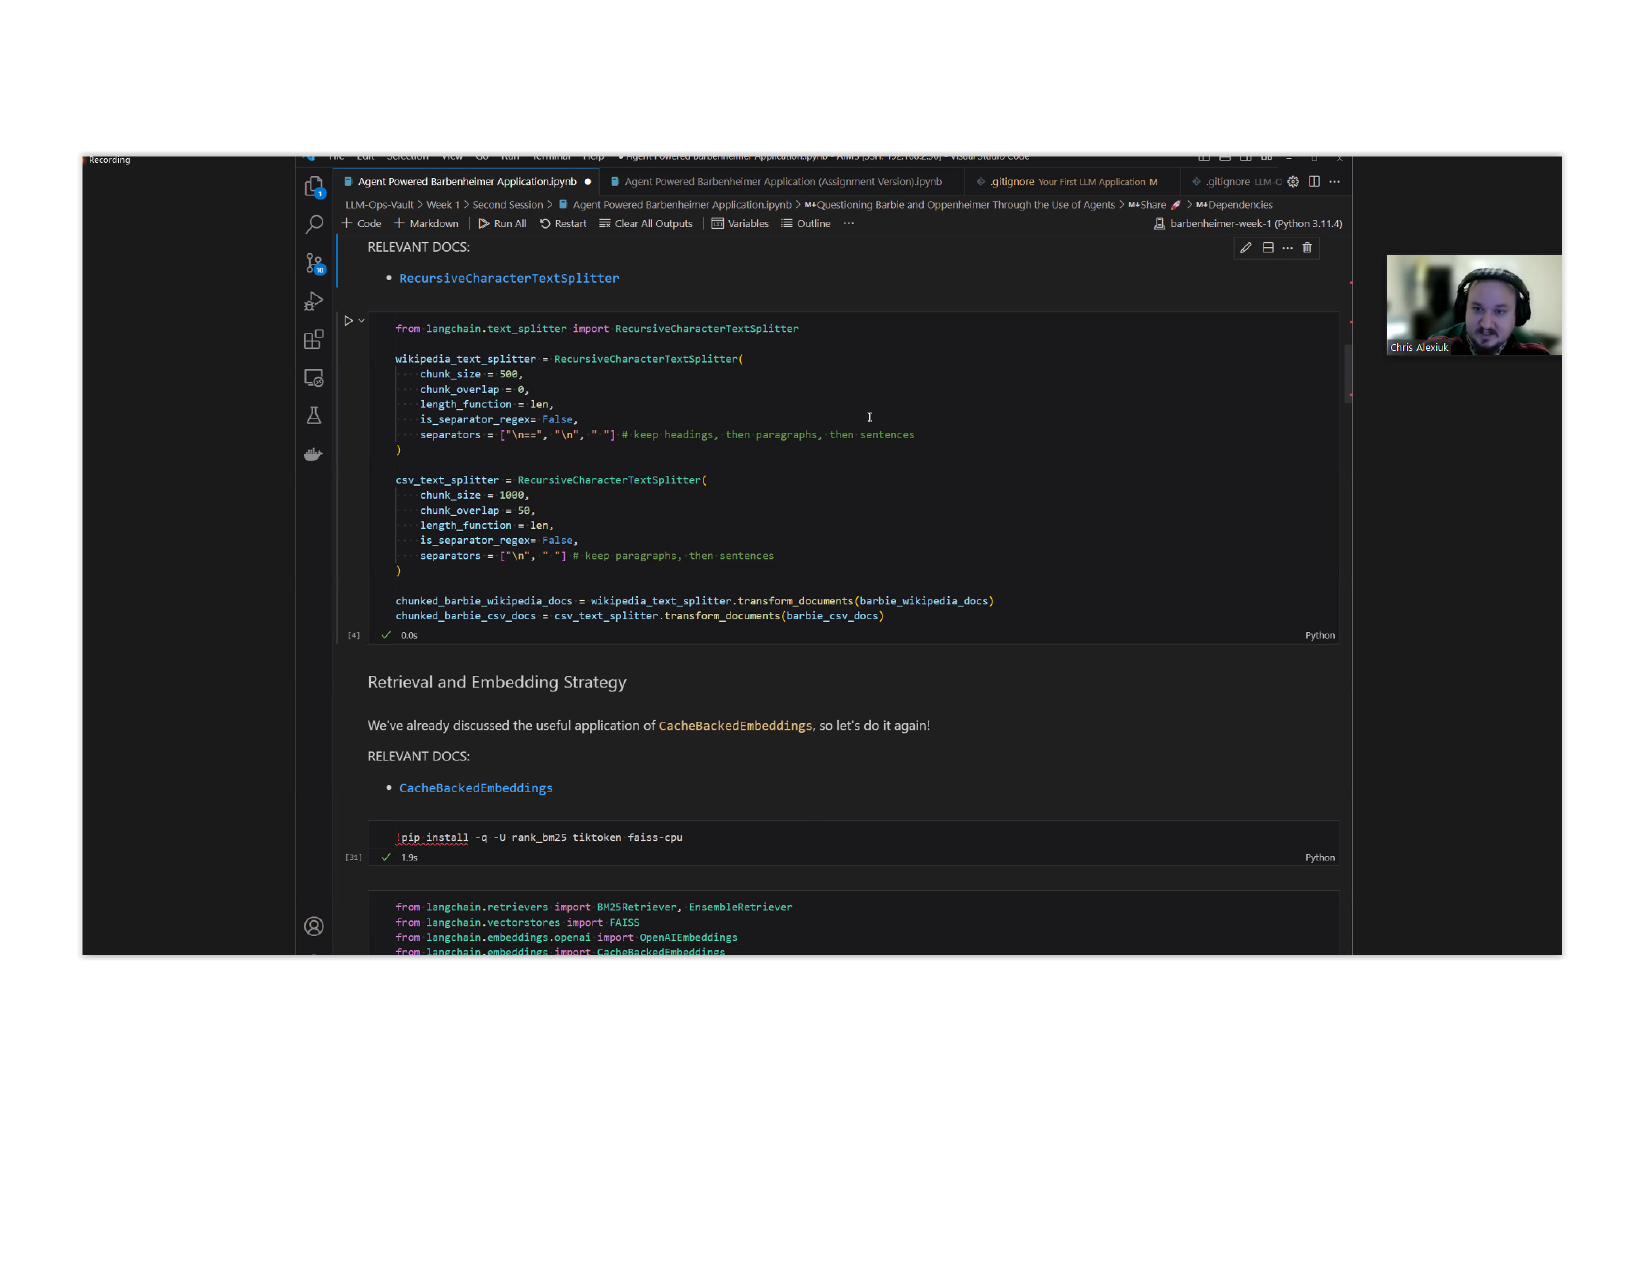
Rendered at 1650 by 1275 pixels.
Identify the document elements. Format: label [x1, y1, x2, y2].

picture [75, 150, 1568, 961]
